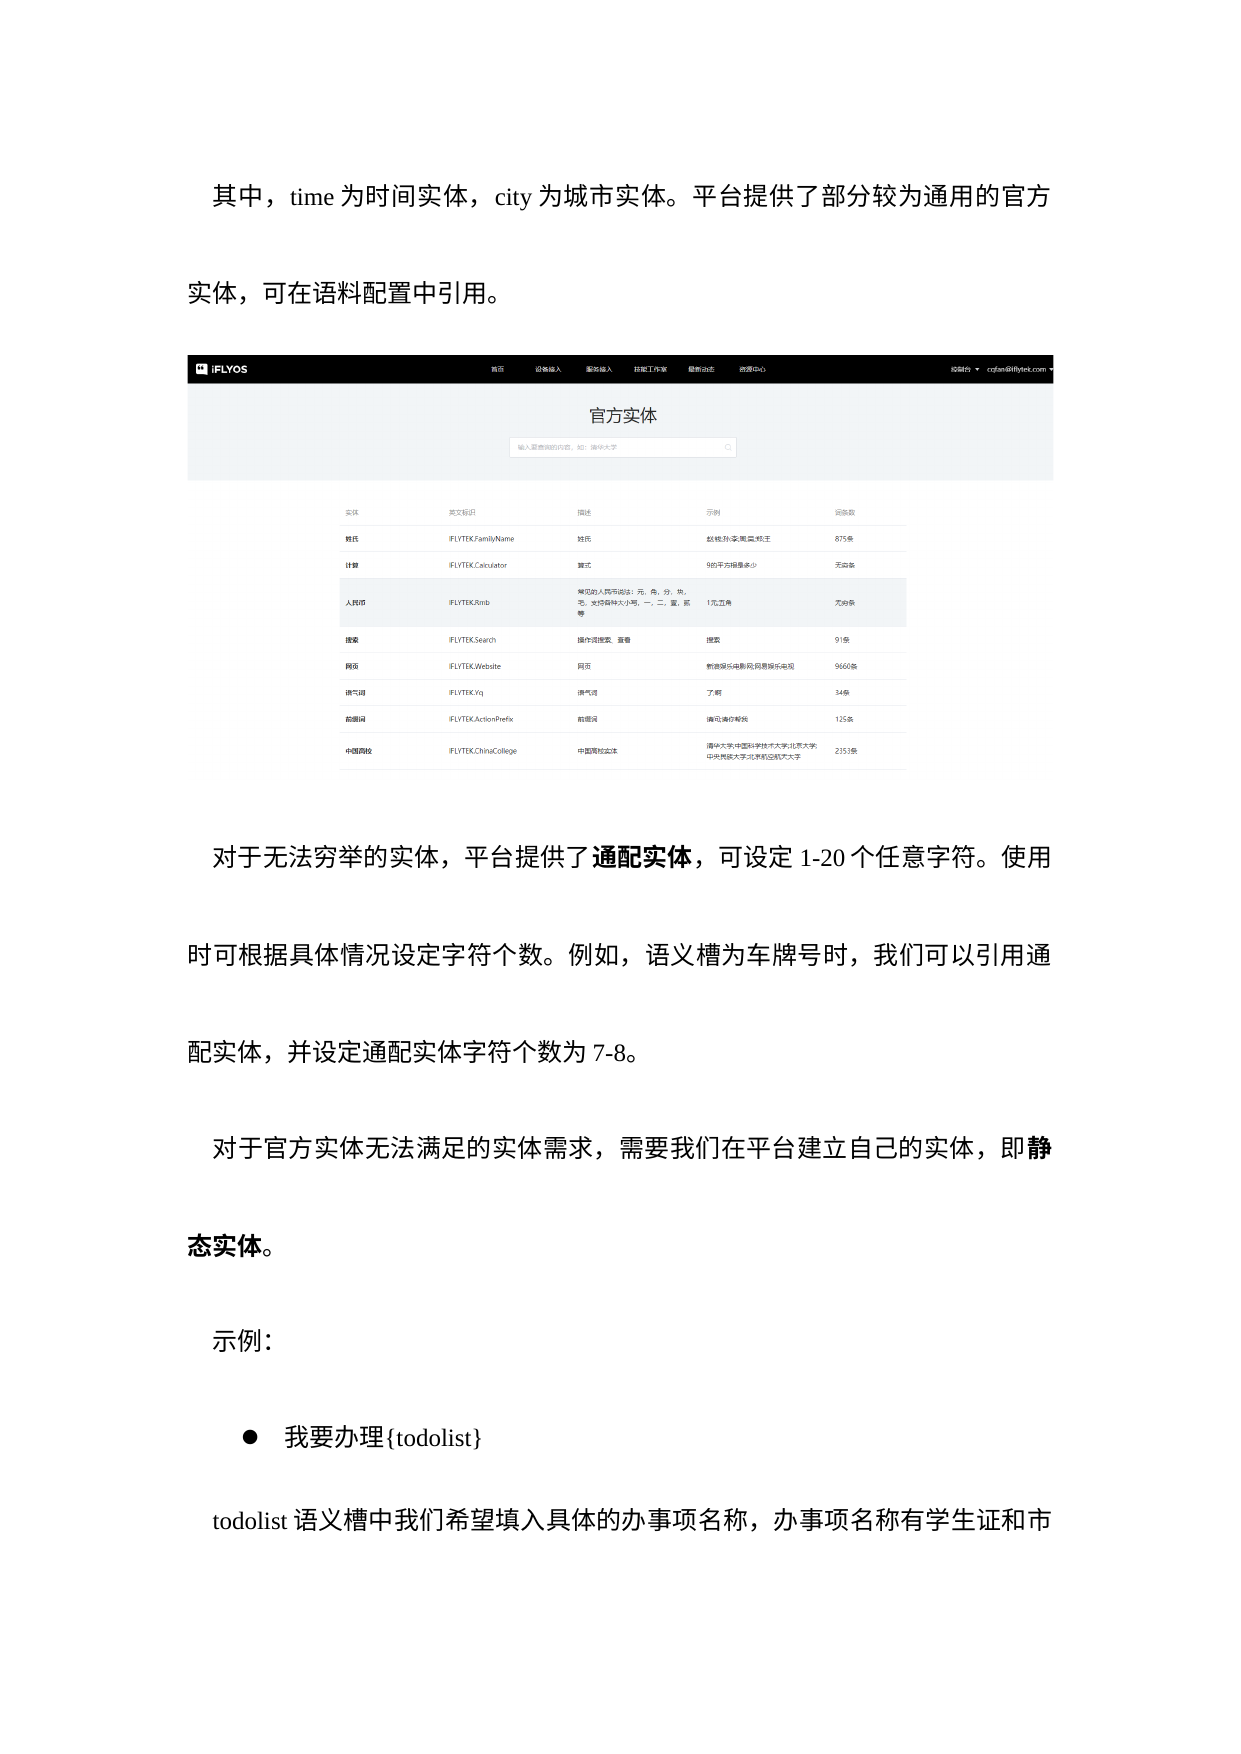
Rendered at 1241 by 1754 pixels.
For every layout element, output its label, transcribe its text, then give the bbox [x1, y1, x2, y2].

text 对于官方实体无法满足的实体需求，需要我们在平台建立自己的实体，即静态实体。 [187, 1114, 1053, 1277]
text 示例： [187, 1307, 1053, 1372]
text 其中，time为时间实体，city为城市实体。平台提供了部分较为通用的官方实体，可在语料配置中引用。 [187, 162, 1053, 324]
list 我要办理{todolist} [241, 1403, 1053, 1468]
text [187, 1486, 1053, 1551]
picture [187, 355, 1054, 780]
text 对于无法穷举的实体，平台提供了通配实体，可设定1-20个任意字符。使用时可根据具体情况设定字符个数。例如，语义槽为车牌号时，我们可以引用通配实体，并设定通配实体字符个数为7-8。 [187, 823, 1053, 1083]
